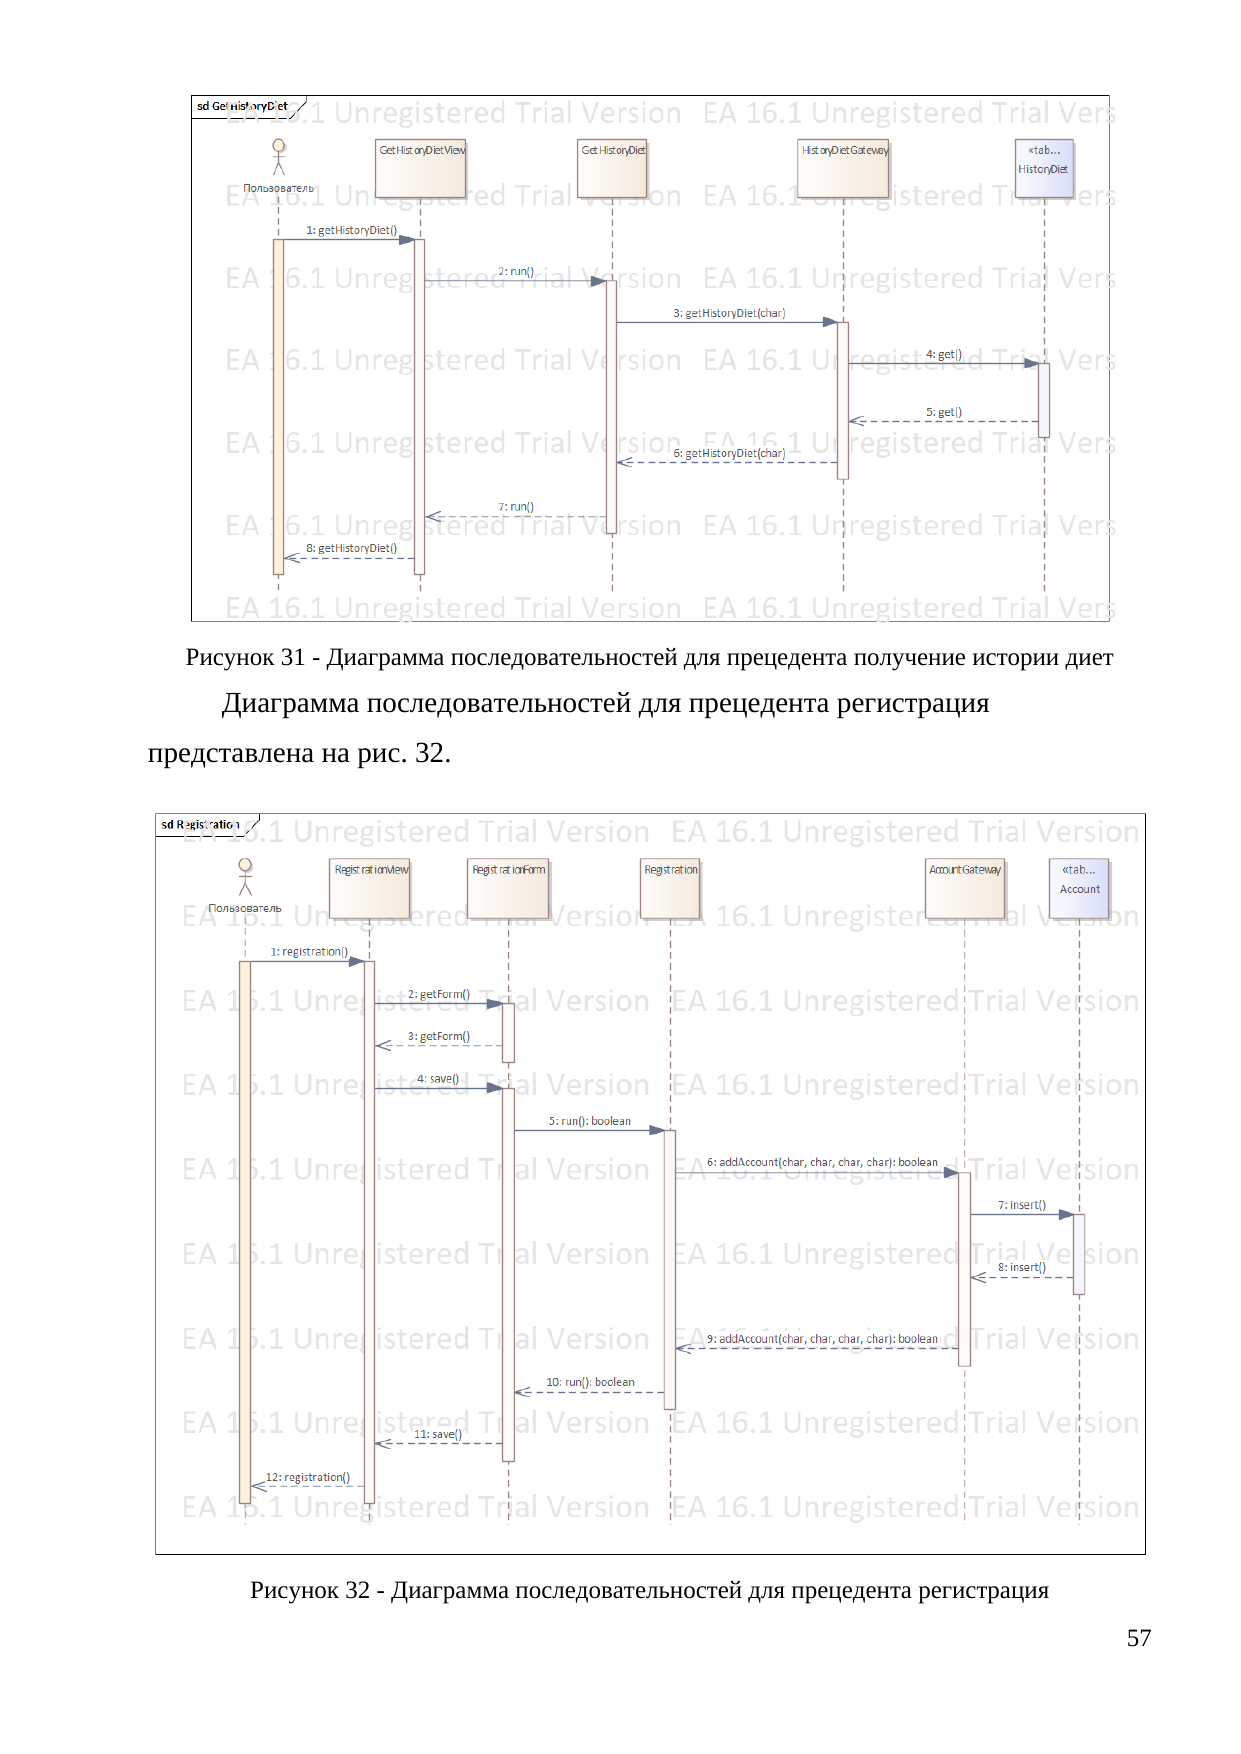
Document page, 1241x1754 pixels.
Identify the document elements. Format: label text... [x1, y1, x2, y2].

picture [184, 88, 1116, 628]
text Рисунок - Диаграмма последовательностей для прецедента получение истории диет [148, 642, 1152, 670]
picture [148, 806, 1152, 1561]
text Рисунок - Диаграмма последовательностей для прецедента регистрация [148, 1575, 1152, 1604]
text Диаграмма последовательностей для прецедента регистрация представлена на рис. 32. [148, 685, 1152, 768]
